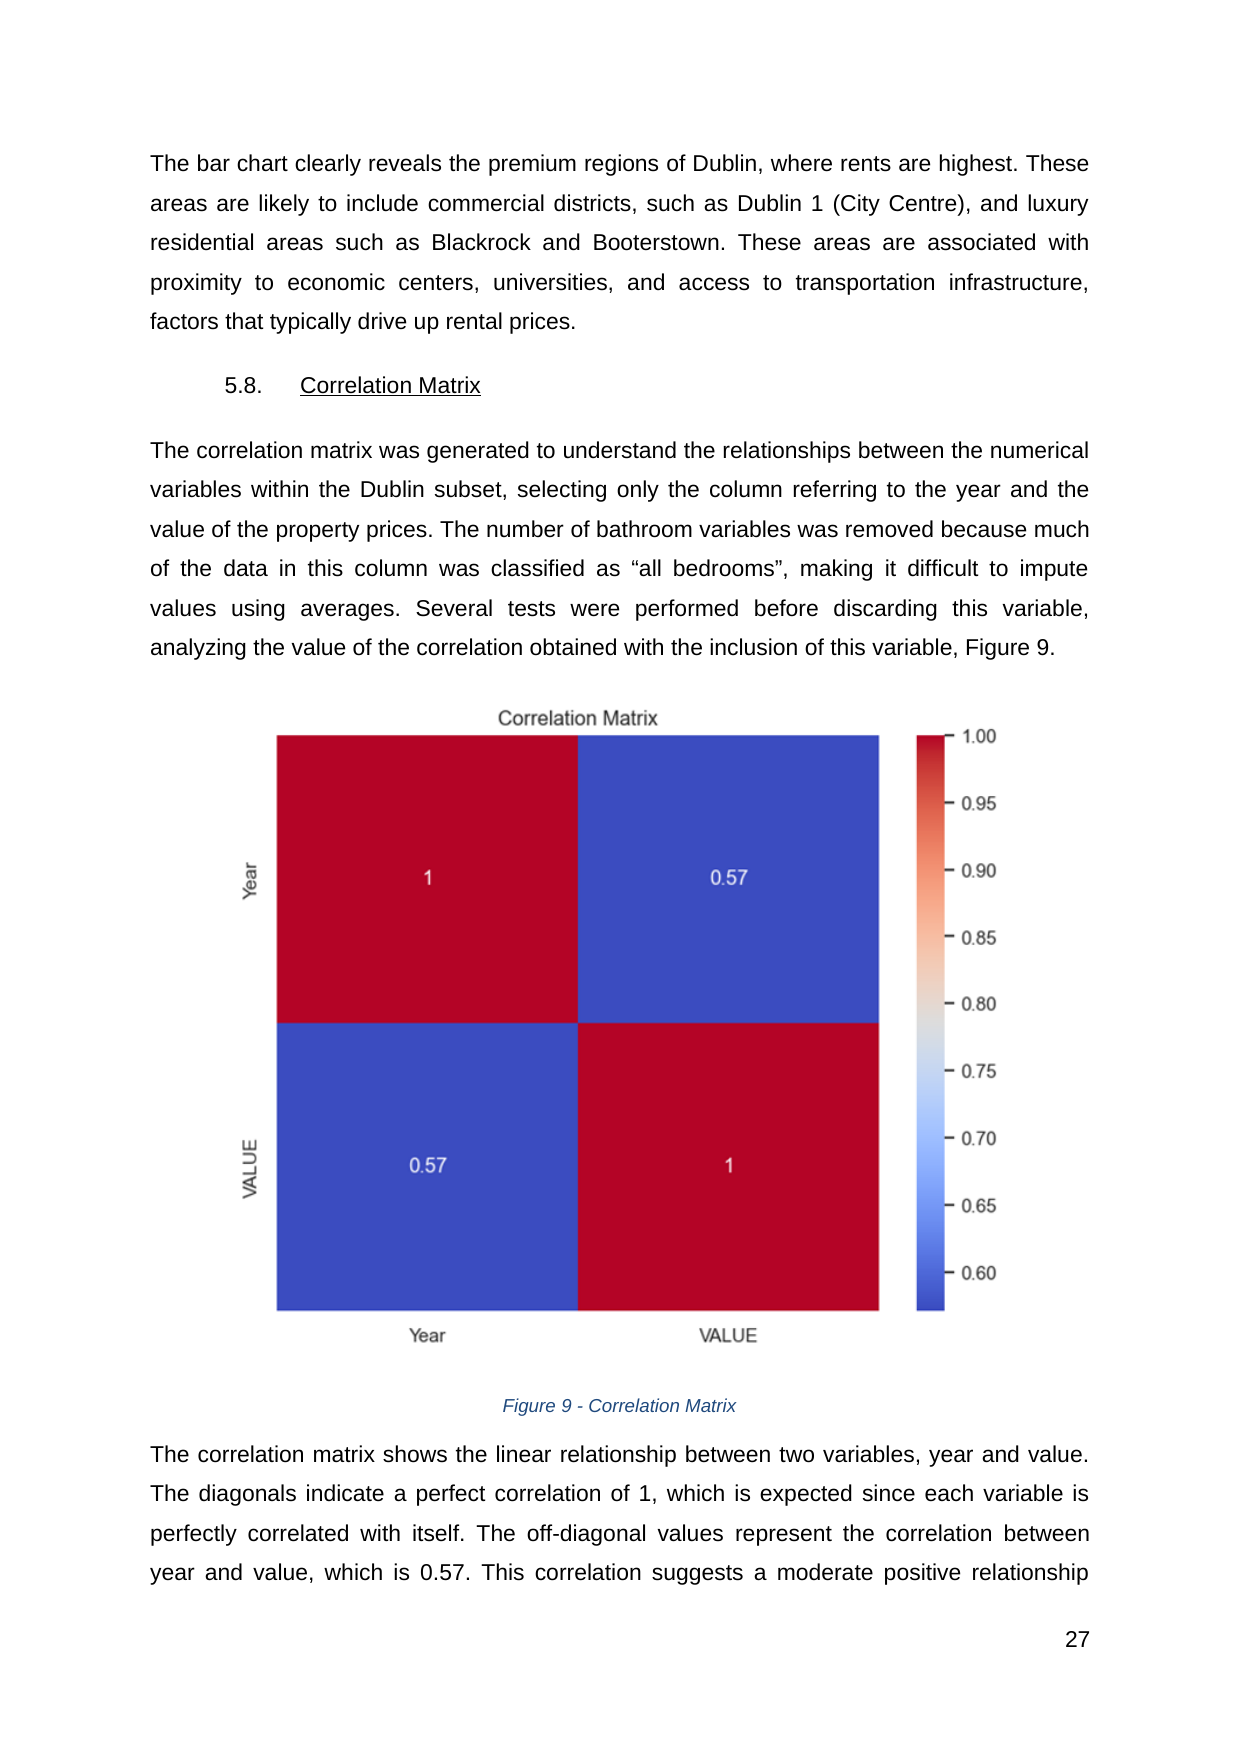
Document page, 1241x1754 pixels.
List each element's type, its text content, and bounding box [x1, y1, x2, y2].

text The bar chart clearly reveals the premium regions of Dublin, where rents are highest. These areas are likely to include commercial districts, such as Dublin 1 (City Centre), and luxury residential areas such as Blackrock and Booterstown. These areas are associated with proximity to economic centers, universities, and access to transportation infrastructure, factors that typically drive up rental prices. [150, 150, 1090, 334]
picture [232, 698, 1008, 1357]
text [150, 1441, 1090, 1586]
subtitle Correlation Matrix [262, 372, 1090, 399]
text The correlation matrix was generated to understand the relationships between the numerical variables within the Dublin subset, selecting only the column referring to the year and the value of the property prices. The number of bathroom variables was removed because much of the data in this column was classified as “all bedrooms”, making it difficult to impute values ​​using averages. Several tests were performed before discarding this variable, analyzing the value of the correlation obtained with the inclusion of this variable, Figure 9. [150, 437, 1090, 661]
text Figure 9 - Correlation Matrix [150, 1394, 1090, 1416]
